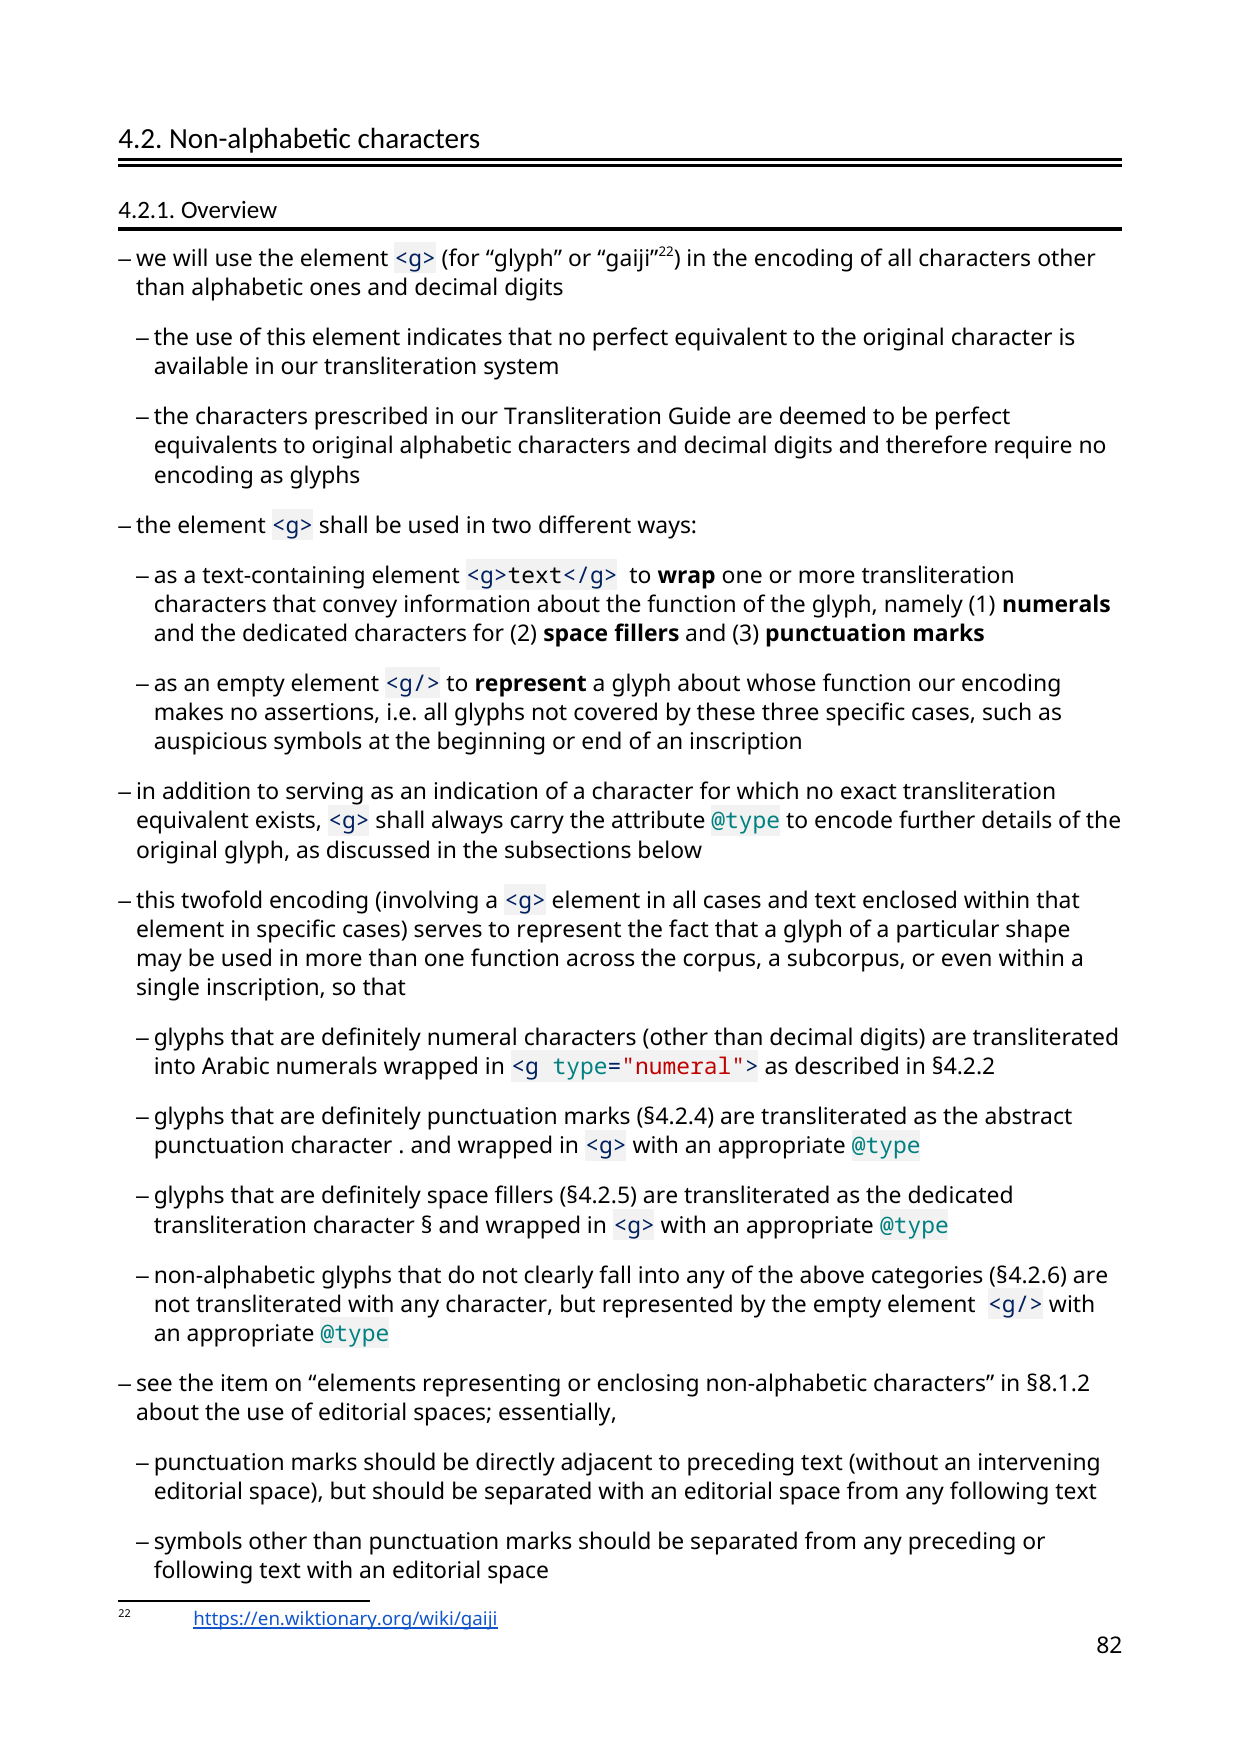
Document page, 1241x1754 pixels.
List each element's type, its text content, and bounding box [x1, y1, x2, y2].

list non-alphabetic glyphs that do not clearly fall into any of the above categories (§4.2.6) are not transliterated with any character, but represented by the empty element <g/> with an appropriate @type [136, 1260, 1122, 1347]
list the element <g> shall be used in two different ways: [118, 510, 272, 539]
list symbols other than punctuation marks should be separated from any preceding or following text with an editorial space [136, 1526, 1122, 1585]
list glyphs that are definitely punctuation marks (§4.2.4) are transliterated as the abstract punctuation character . and wrapped in <g> with an appropriate @type [136, 1101, 1122, 1160]
list punctuation marks should be directly adjacent to preceding text (without an intervening editorial space), but should be separated with an editorial space from any following text [136, 1447, 1122, 1506]
list glyphs that are definitely numeral characters (other than decimal digits) are transliterated into Arabic numerals wrapped in <g type="numeral"> as described in §4.2.2 [136, 1022, 1122, 1081]
list in addition to serving as an indication of a character for which no exact transliteration equivalent exists, <g> shall always carry the attribute @type to encode further details of the original glyph, as discussed in the subsections below [118, 776, 1122, 864]
list the element <g> shall be used in two different ways: [313, 510, 1122, 539]
list as an empty element <g/> to represent a glyph about whose function our encoding makes no assertions, i.e. all glyphs not covered by these three specific cases, such as auspicious symbols at the beginning or end of an inscription [136, 668, 1122, 756]
list the characters prescribed in our Transliteration Guide are deemed to be perfect equivalents to original alphabetic characters and decimal digits and therefore require no encoding as glyphs [136, 401, 1122, 489]
list glyphs that are definitely space fillers (§4.2.5) are transliterated as the dedicated transliteration character § and wrapped in <g> with an appropriate @type [136, 1181, 1122, 1239]
list as a text-containing element <g>text</g> to wrap one or more transliteration characters that convey information about the function of the glyph, namely (1) numerals and the dedicated characters for (2) space fillers and (3) punctuation marks [136, 560, 1122, 647]
list see the item on “elements representing or enclosing non-alphabetic characters” in §8.1.2 about the use of editorial spaces; essentially, [118, 1368, 1122, 1426]
subtitle Non-alphabetic characters [118, 118, 1122, 158]
list this twofold encoding (involving a <g> element in all cases and text enclosed within that element in specific cases) serves to represent the fact that a glyph of a particular shape may be used in more than one function across the corpus, a subcorpus, or even within a single inscription, so that [118, 885, 1122, 1001]
list the use of this element indicates that no perfect equivalent to the original character is available in our transliteration system [136, 322, 1122, 381]
subtitle Overview [118, 192, 1122, 227]
list we will use the element <g> (for “glyph” or “gaiji”) in the encoding of all characters other than alphabetic ones and decimal digits [118, 243, 1122, 301]
